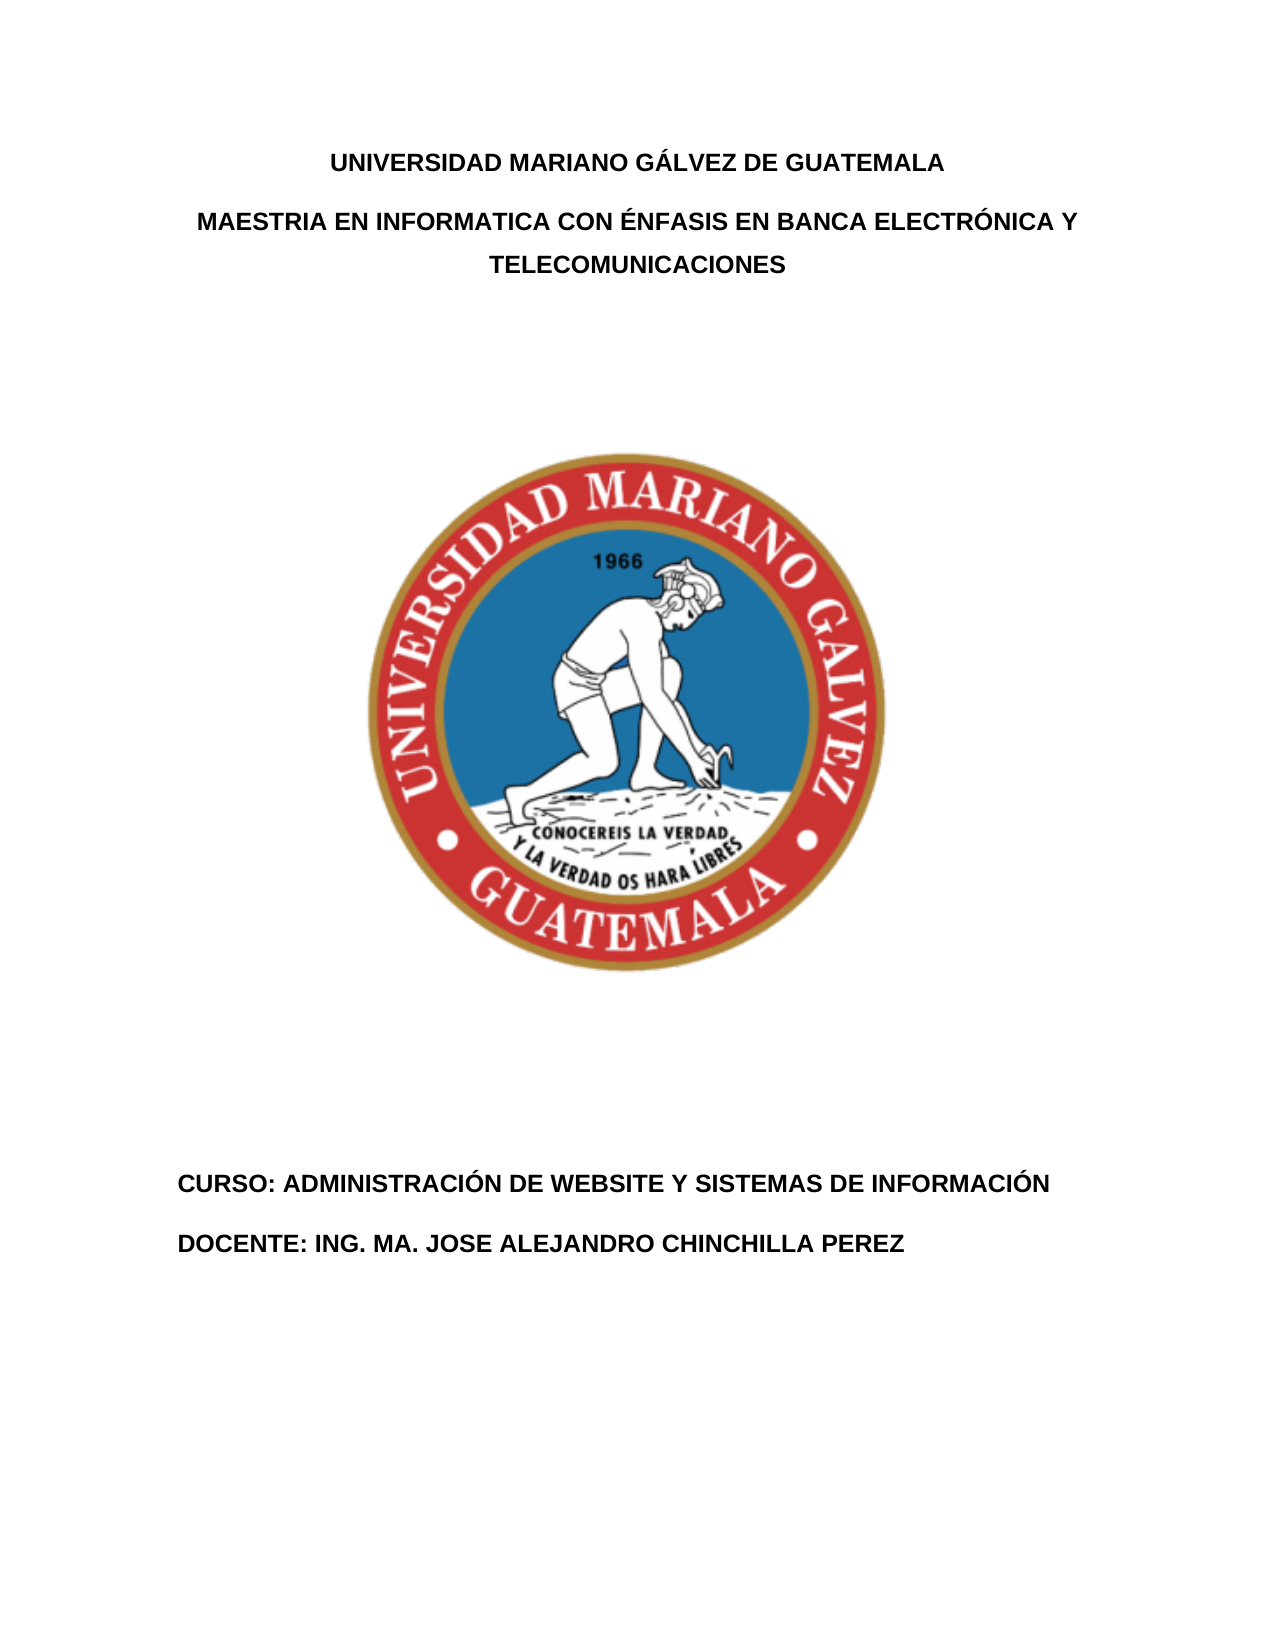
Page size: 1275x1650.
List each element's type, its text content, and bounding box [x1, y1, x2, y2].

text DOCENTE: ING. MA. JOSE ALEJANDRO CHINCHILLA PEREZ [177, 1229, 1098, 1258]
picture [365, 451, 890, 976]
text CURSO: ADMINISTRACIÓN DE WEBSITE Y SISTEMAS DE INFORMACIÓN [177, 1169, 1098, 1198]
text UNIVERSIDAD MARIANO GÁLVEZ DE GUATEMALA [177, 148, 1098, 176]
text MAESTRIA EN INFORMATICA CON ÉNFASIS EN BANCA ELECTRÓNICA Y TELECOMUNICACIONES [177, 207, 1098, 279]
